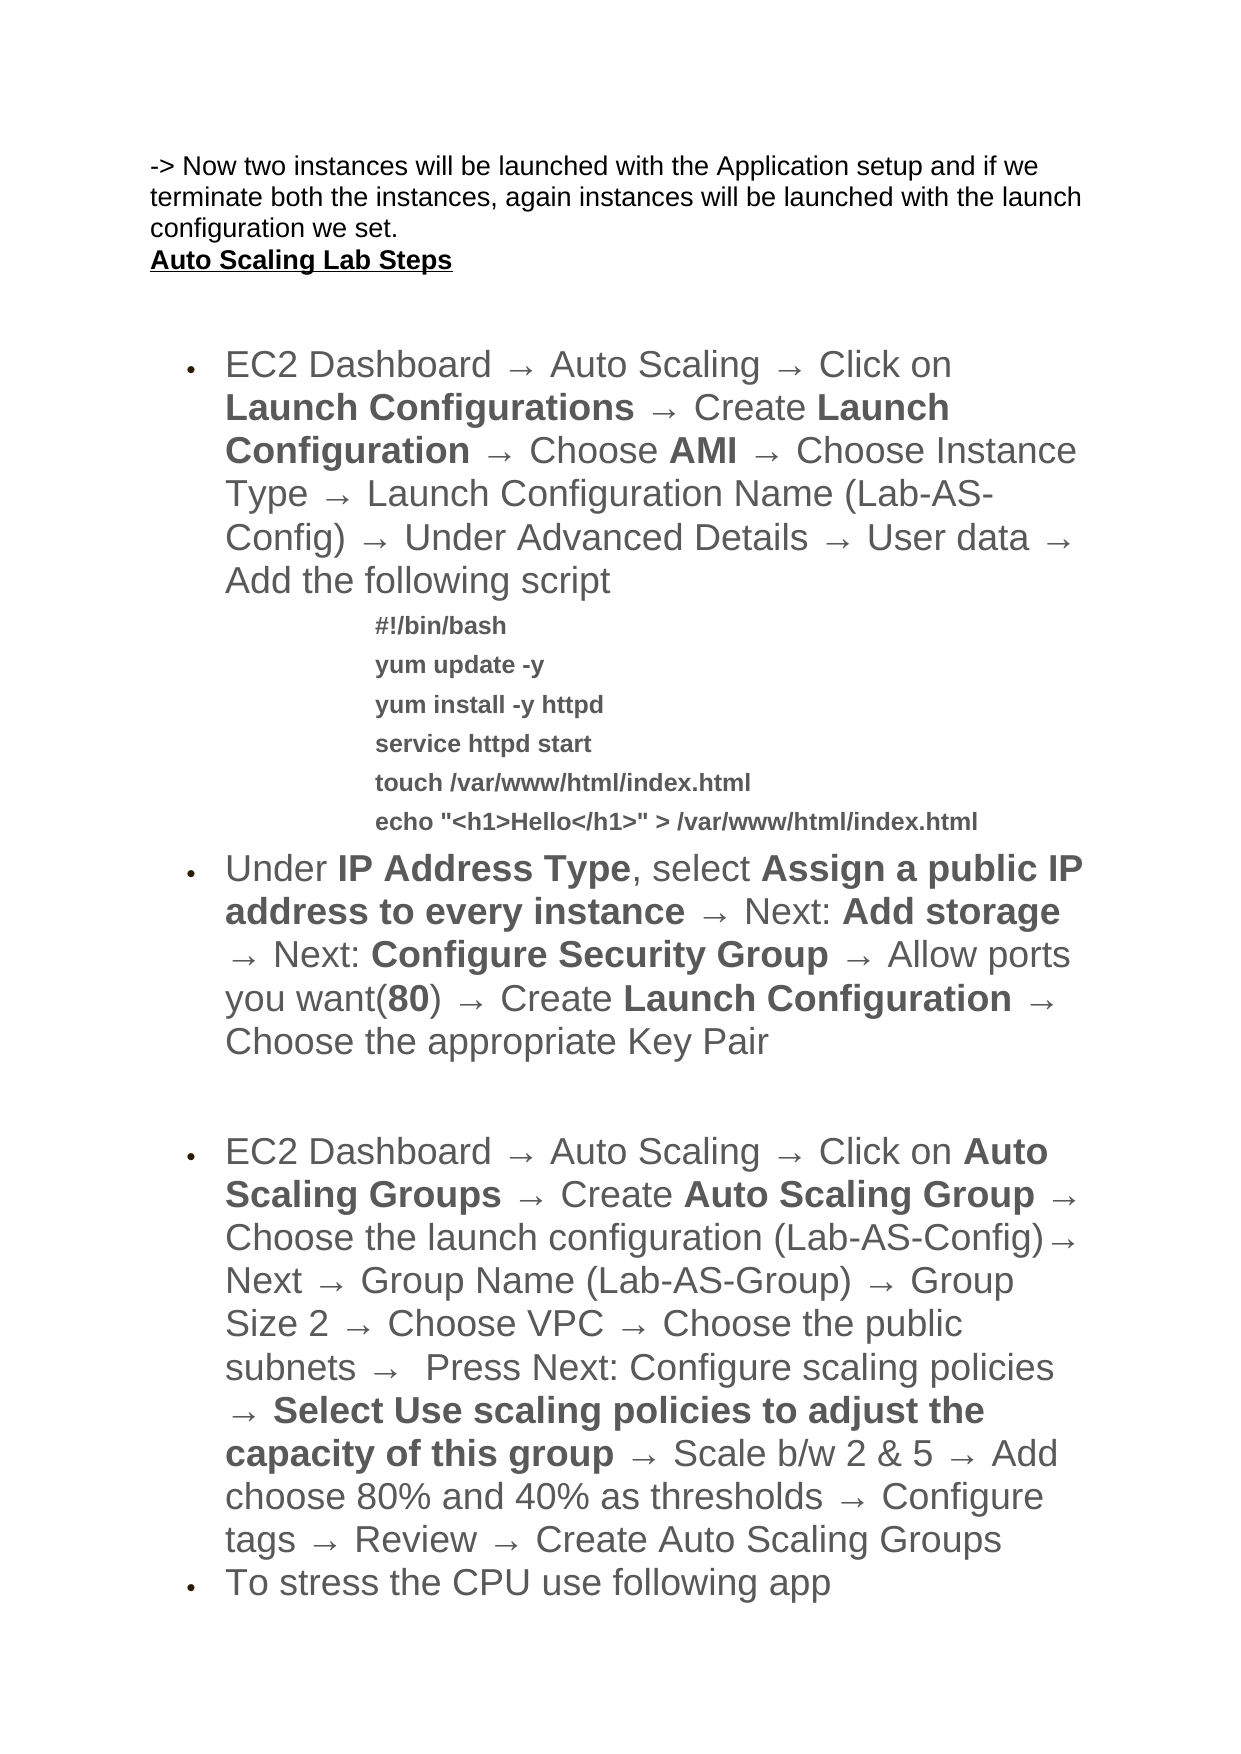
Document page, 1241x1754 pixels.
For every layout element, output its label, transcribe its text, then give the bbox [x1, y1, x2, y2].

text touch /var/www/html/index.html [375, 768, 1090, 797]
text Auto Scaling Lab Steps [150, 244, 1090, 275]
text echo "<h1>Hello</h1>" > /var/www/html/index.html [375, 807, 1090, 836]
text service httpd start [375, 729, 1090, 758]
list To stress the CPU use following app [187, 1560, 1090, 1603]
list EC2 Dashboard → Auto Scaling → Click on Launch Configurations → Create Launch Configuration → Choose AMI → Choose Instance Type → Launch Configuration Name (Lab-AS-Config) → Under Advanced Details → User data → Add the following script [187, 342, 1090, 601]
text -> Now two instances will be launched with the Application setup and if we terminate both the instances, again instances will be launched with the launch configuration we set. [150, 150, 1090, 244]
list Under IP Address Type, select Assign a public IP address to every instance → Next: Add storage → Next: Configure Security Group → Allow ports you want(80) → Create Launch Configuration → Choose the appropriate Key Pair [187, 846, 1090, 1062]
text yum update -y [375, 651, 1090, 679]
text yum install -y httpd [375, 690, 1090, 718]
list EC2 Dashboard → Auto Scaling → Click on Auto Scaling Groups → Create Auto Scaling Group → Choose the launch configuration (Lab-AS-Config)→ Next → Group Name (Lab-AS-Group) → Group Size 2 → Choose VPC → Choose the public subnets → Press Next: Configure scaling policies → Select Use scaling policies to adjust the capacity of this group → Scale b/w 2 & 5 → Add choose 80% and 40% as thresholds → Configure tags → Review → Create Auto Scaling Groups [187, 1129, 1090, 1560]
text #!/bin/bash [375, 611, 1090, 640]
